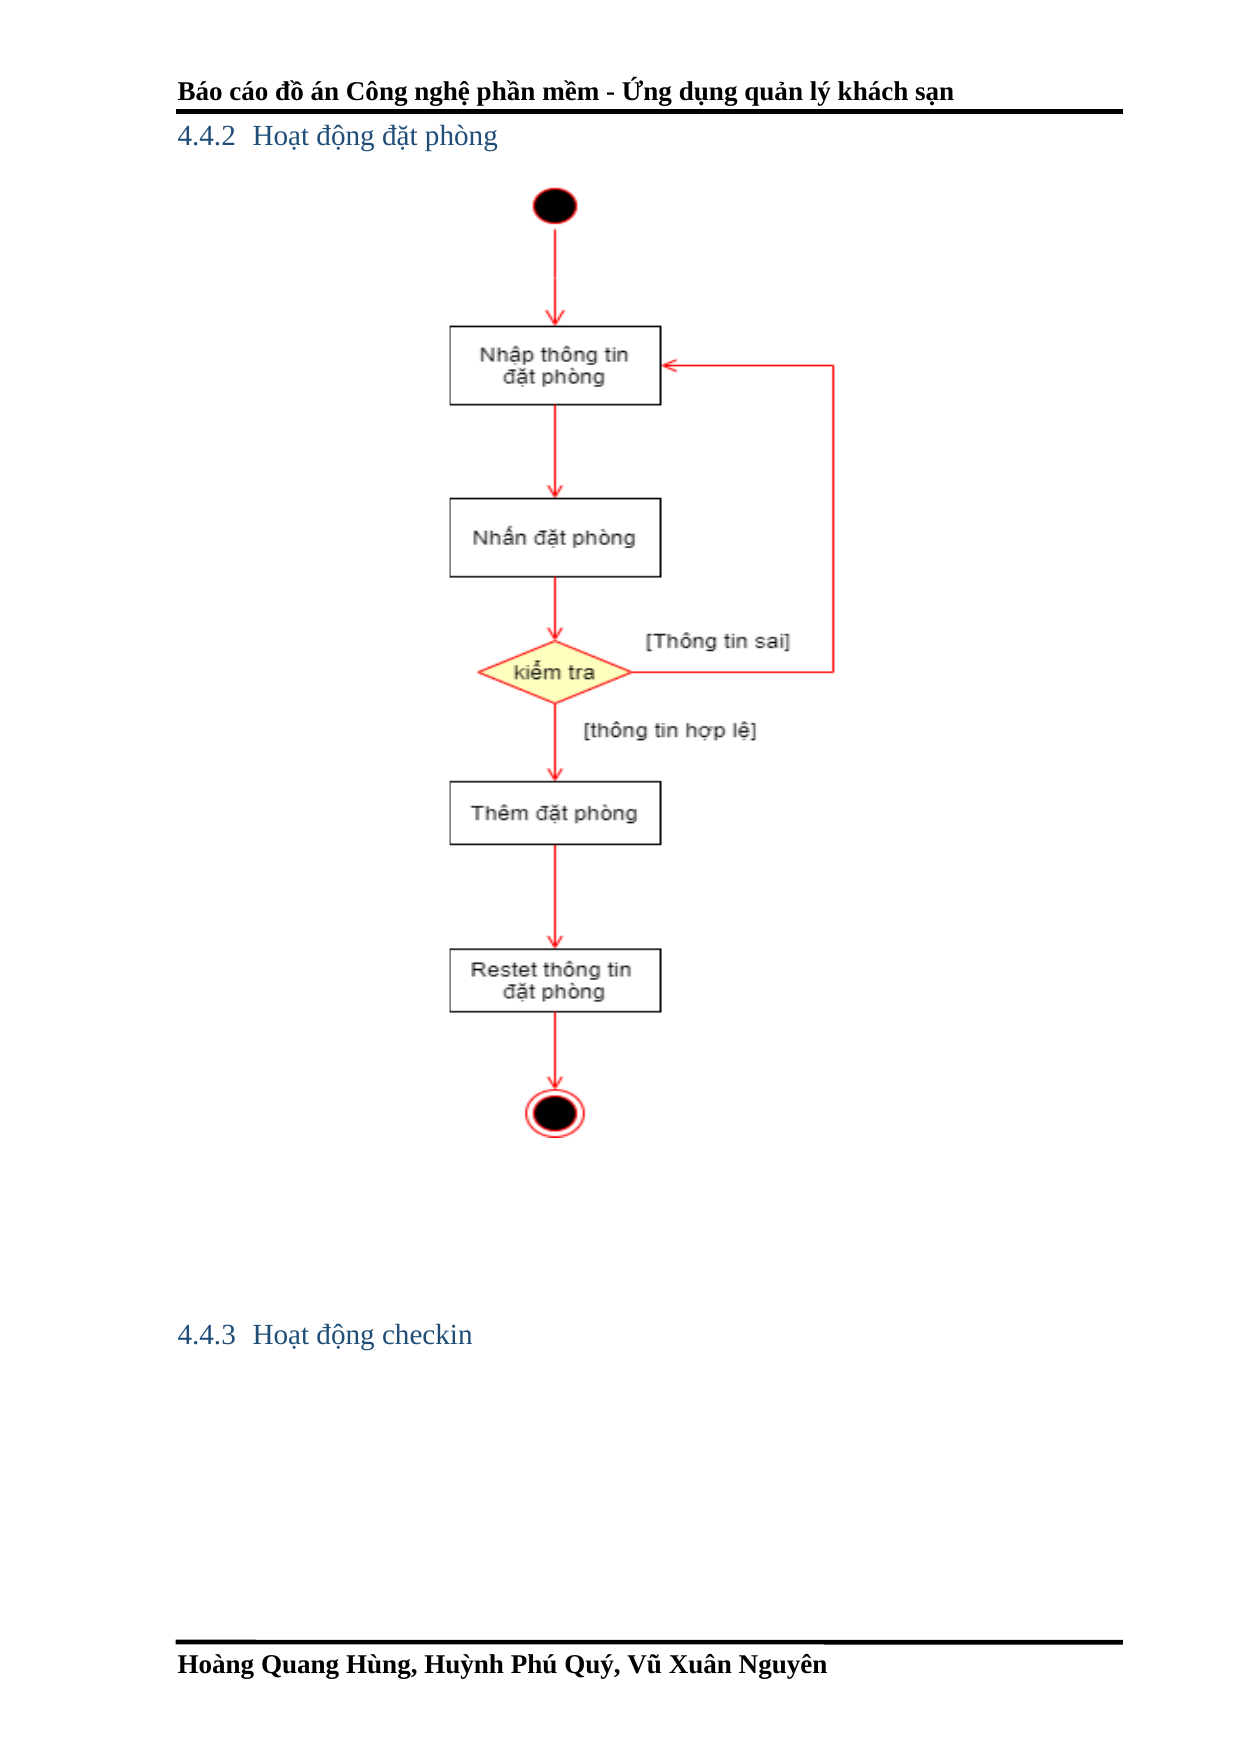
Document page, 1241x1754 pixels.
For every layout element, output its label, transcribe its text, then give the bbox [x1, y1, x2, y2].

picture [449, 182, 850, 1138]
subtitle Hoạt động đặt phòng [177, 118, 1122, 152]
subtitle Hoạt động checkin [177, 1317, 1122, 1350]
